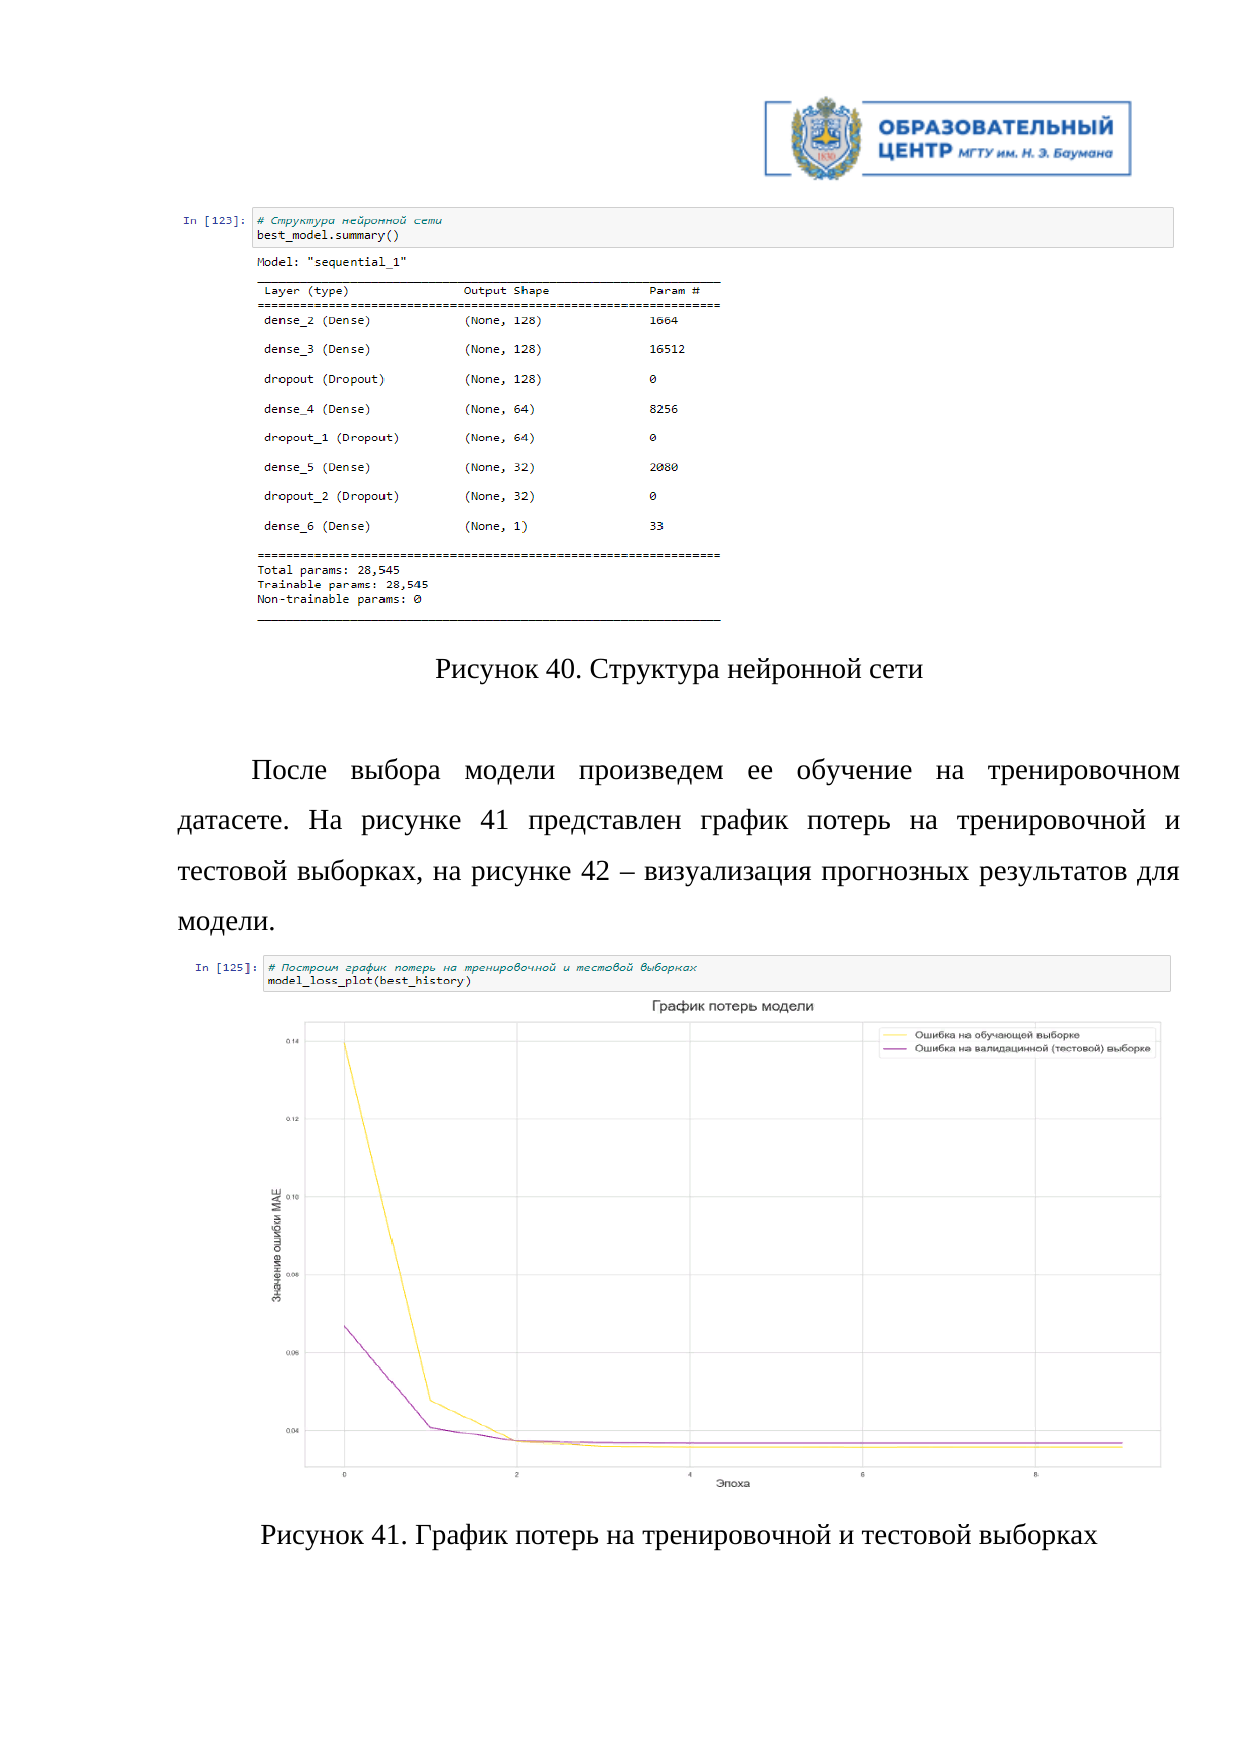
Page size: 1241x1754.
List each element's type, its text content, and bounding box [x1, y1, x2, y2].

text Рисунок 40. Структура нейронной сети [177, 652, 1181, 685]
text После выбора модели произведем ее обучение на тренировочном датасете. На рисунке 41 представлен график потерь на тренировочной и тестовой выборках, на рисунке 42 – визуализация прогнозных результатов для модели. [177, 752, 1181, 937]
picture [177, 953, 1182, 1501]
text Рисунок 41. График потерь на тренировочной и тестовой выборках [177, 1517, 1181, 1551]
picture [177, 73, 1182, 635]
